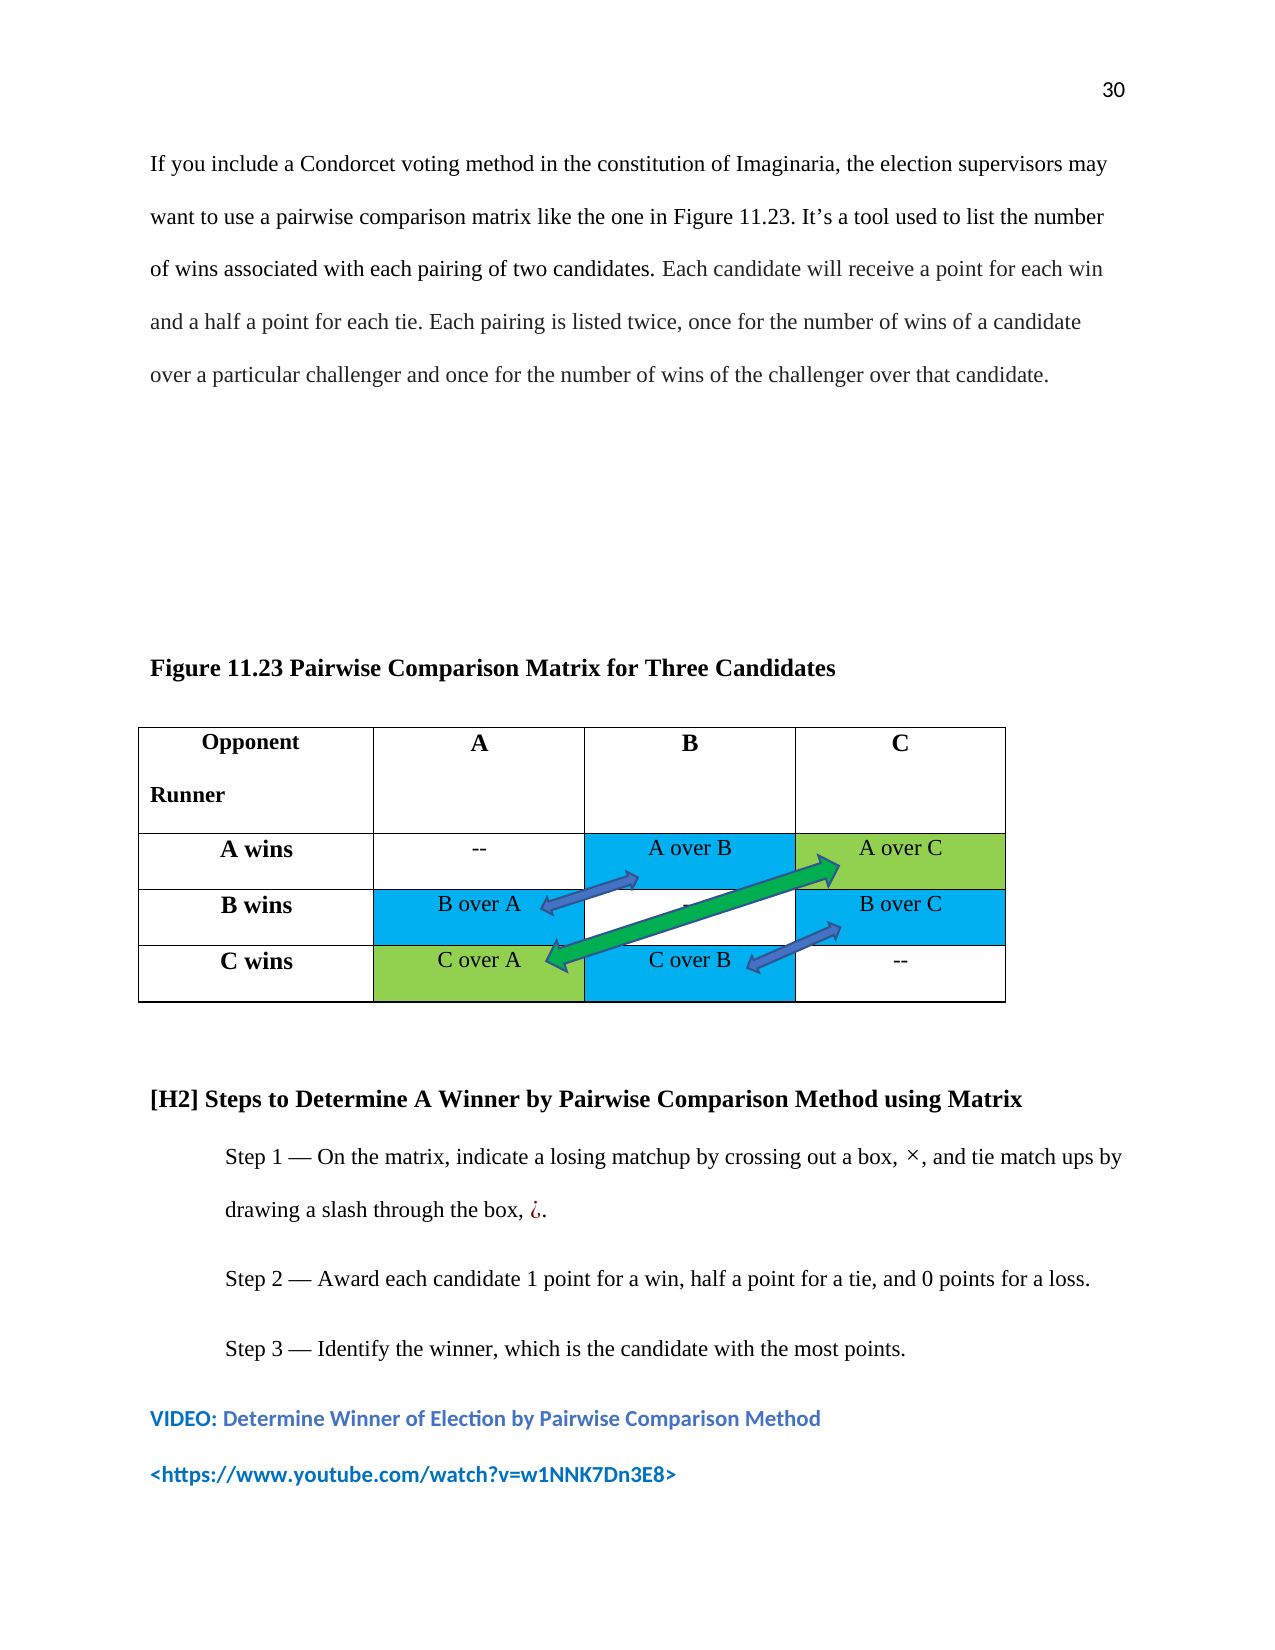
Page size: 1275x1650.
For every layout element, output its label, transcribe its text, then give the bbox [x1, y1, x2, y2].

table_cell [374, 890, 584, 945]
text If you include a Condorcet voting method in the constitution of Imaginaria, the election supervisors may want to use a pairwise comparison matrix like the one in Figure 11.23. It’s a tool used to list the number of wins associated with each pairing of two candidates. Each candidate will receive a point for each win and a half a point for each tie. Each pairing is listed twice, once for the number of wins of a candidate over a particular challenger and once for the number of wins of the challenger over that candidate. [150, 150, 1125, 387]
text Step 2 — Award each candidate 1 point for a win, half a point for a tie, and 0 points for a loss. [225, 1266, 1125, 1292]
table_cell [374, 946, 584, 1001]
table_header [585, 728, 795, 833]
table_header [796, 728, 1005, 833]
text Step 3 — Identify the winner, which is the candidate with the most points. [225, 1335, 1125, 1361]
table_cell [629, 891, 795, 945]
subtitle [H2] Steps to Determine A Winner by Pairwise Comparison Method using Matrix [150, 1084, 1125, 1113]
text VIDEO: Determine Winner of Election by Pairwise Comparison Method <https://www.youtube.com/watch?v=w1NNK7Dn3E8> [150, 1404, 1125, 1488]
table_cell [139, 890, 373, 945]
text Figure 11.23 Pairwise Comparison Matrix for Three Candidates [150, 653, 1125, 681]
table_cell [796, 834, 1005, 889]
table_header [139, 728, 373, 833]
text Step 1 — On the matrix, indicate a losing matchup by crossing out a box, , and tie match ups by drawing a slash through the box, . [225, 1142, 1125, 1222]
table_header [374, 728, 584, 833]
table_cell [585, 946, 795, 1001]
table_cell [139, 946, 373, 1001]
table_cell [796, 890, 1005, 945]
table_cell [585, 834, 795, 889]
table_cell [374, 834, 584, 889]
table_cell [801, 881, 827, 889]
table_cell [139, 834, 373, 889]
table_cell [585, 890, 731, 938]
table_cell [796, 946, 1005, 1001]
